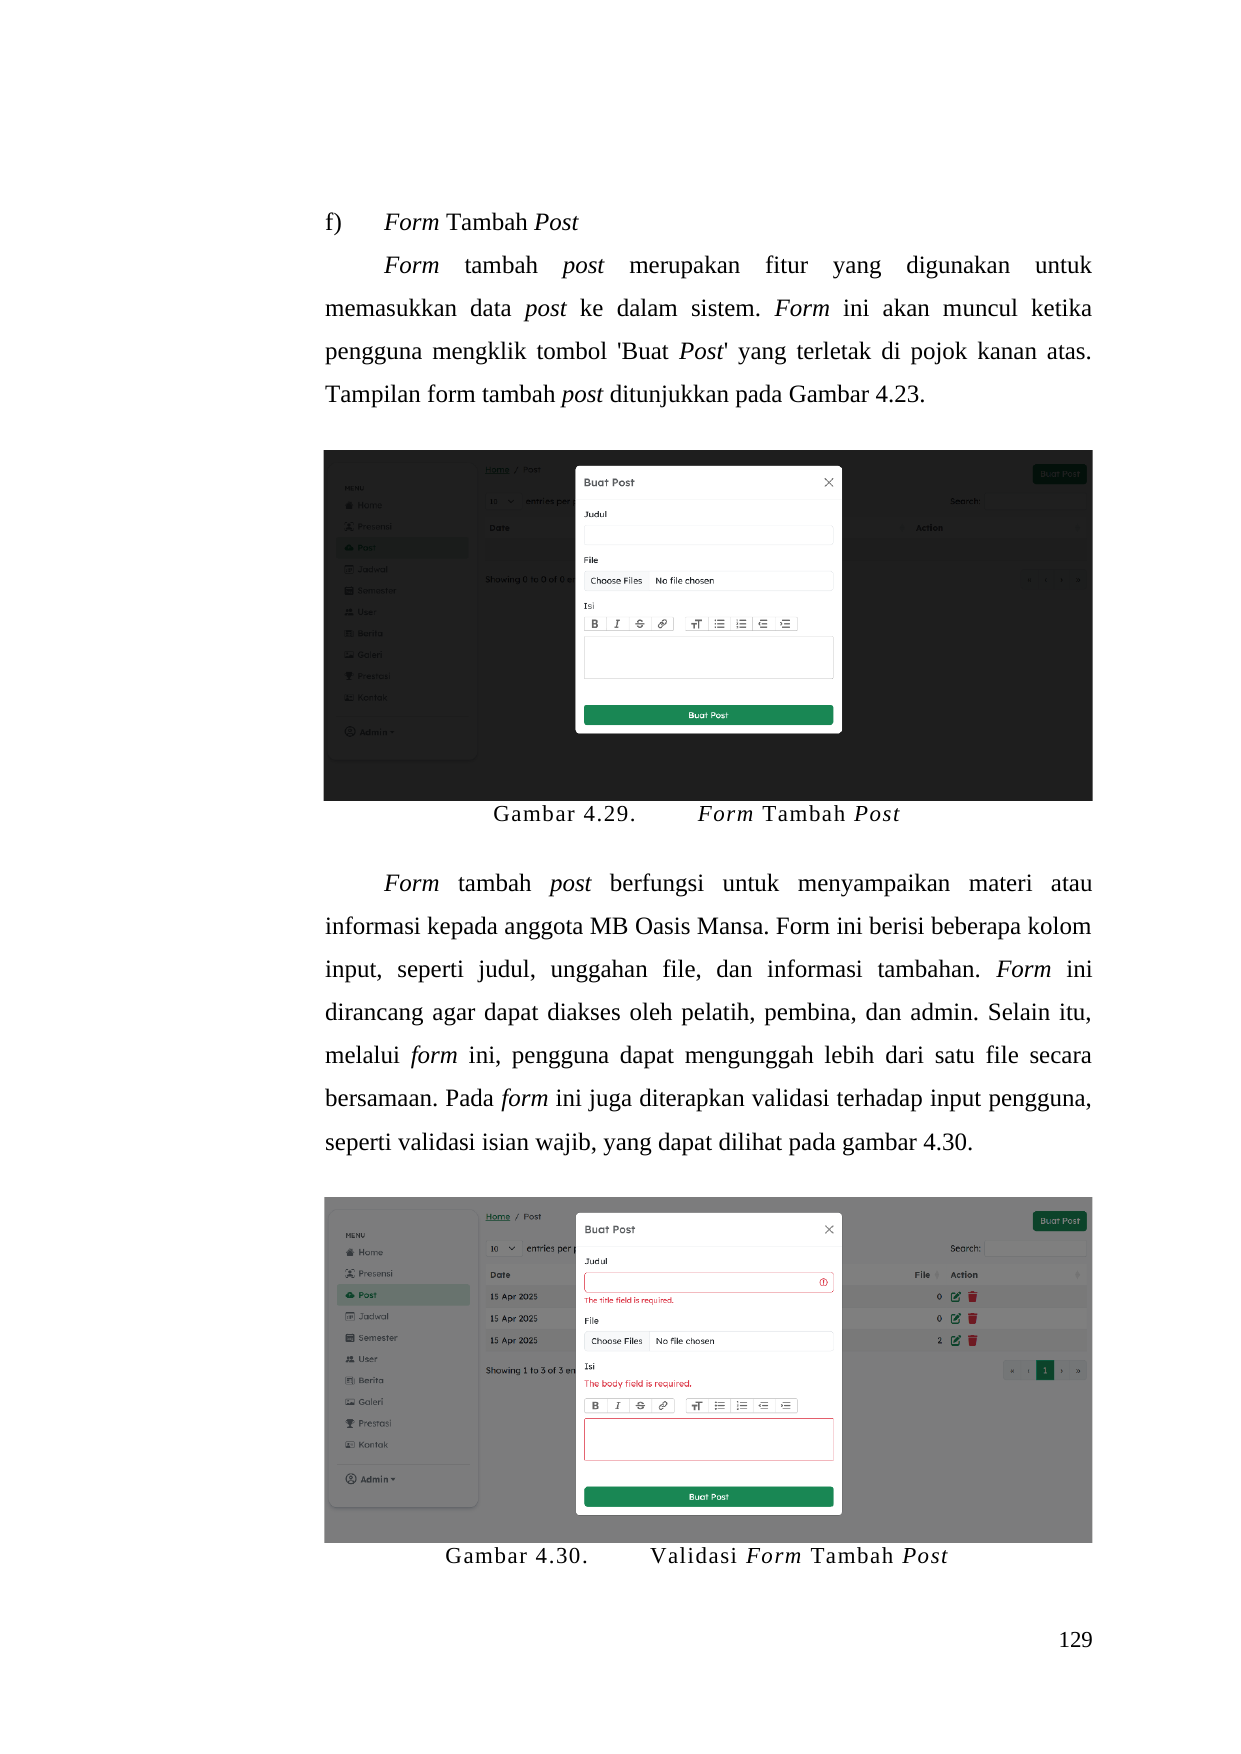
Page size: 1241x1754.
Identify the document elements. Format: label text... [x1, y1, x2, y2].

list Form Tambah Post [325, 207, 1092, 236]
picture [324, 1197, 1093, 1543]
text Validasi Form Tambah Post [302, 1542, 1092, 1568]
text Form Tambah Post [302, 800, 1092, 827]
text Form tambah post berfungsi untuk menyampaikan materi atau informasi kepada anggota MB Oasis Mansa. Form ini berisi beberapa kolom input, seperti judul, unggahan file, dan informasi tambahan. Form ini dirancang agar dapat diakses oleh pelatih, pembina, dan admin. Selain itu, melalui form ini, pengguna dapat mengunggah lebih dari satu file secara bersamaan. Pada form ini juga diterapkan validasi terhadap input pengguna, seperti validasi isian wajib, yang dapat dilihat pada gambar 4.30. [325, 868, 1092, 1155]
picture [323, 450, 1093, 801]
text Form tambah post merupakan fitur yang digunakan untuk memasukkan data post ke dalam sistem. Form ini akan muncul ketika pengguna mengklik tombol 'Buat Post' yang terletak di pojok kanan atas. Tampilan form tambah post ditunjukkan pada Gambar 4.23. [325, 250, 1092, 408]
